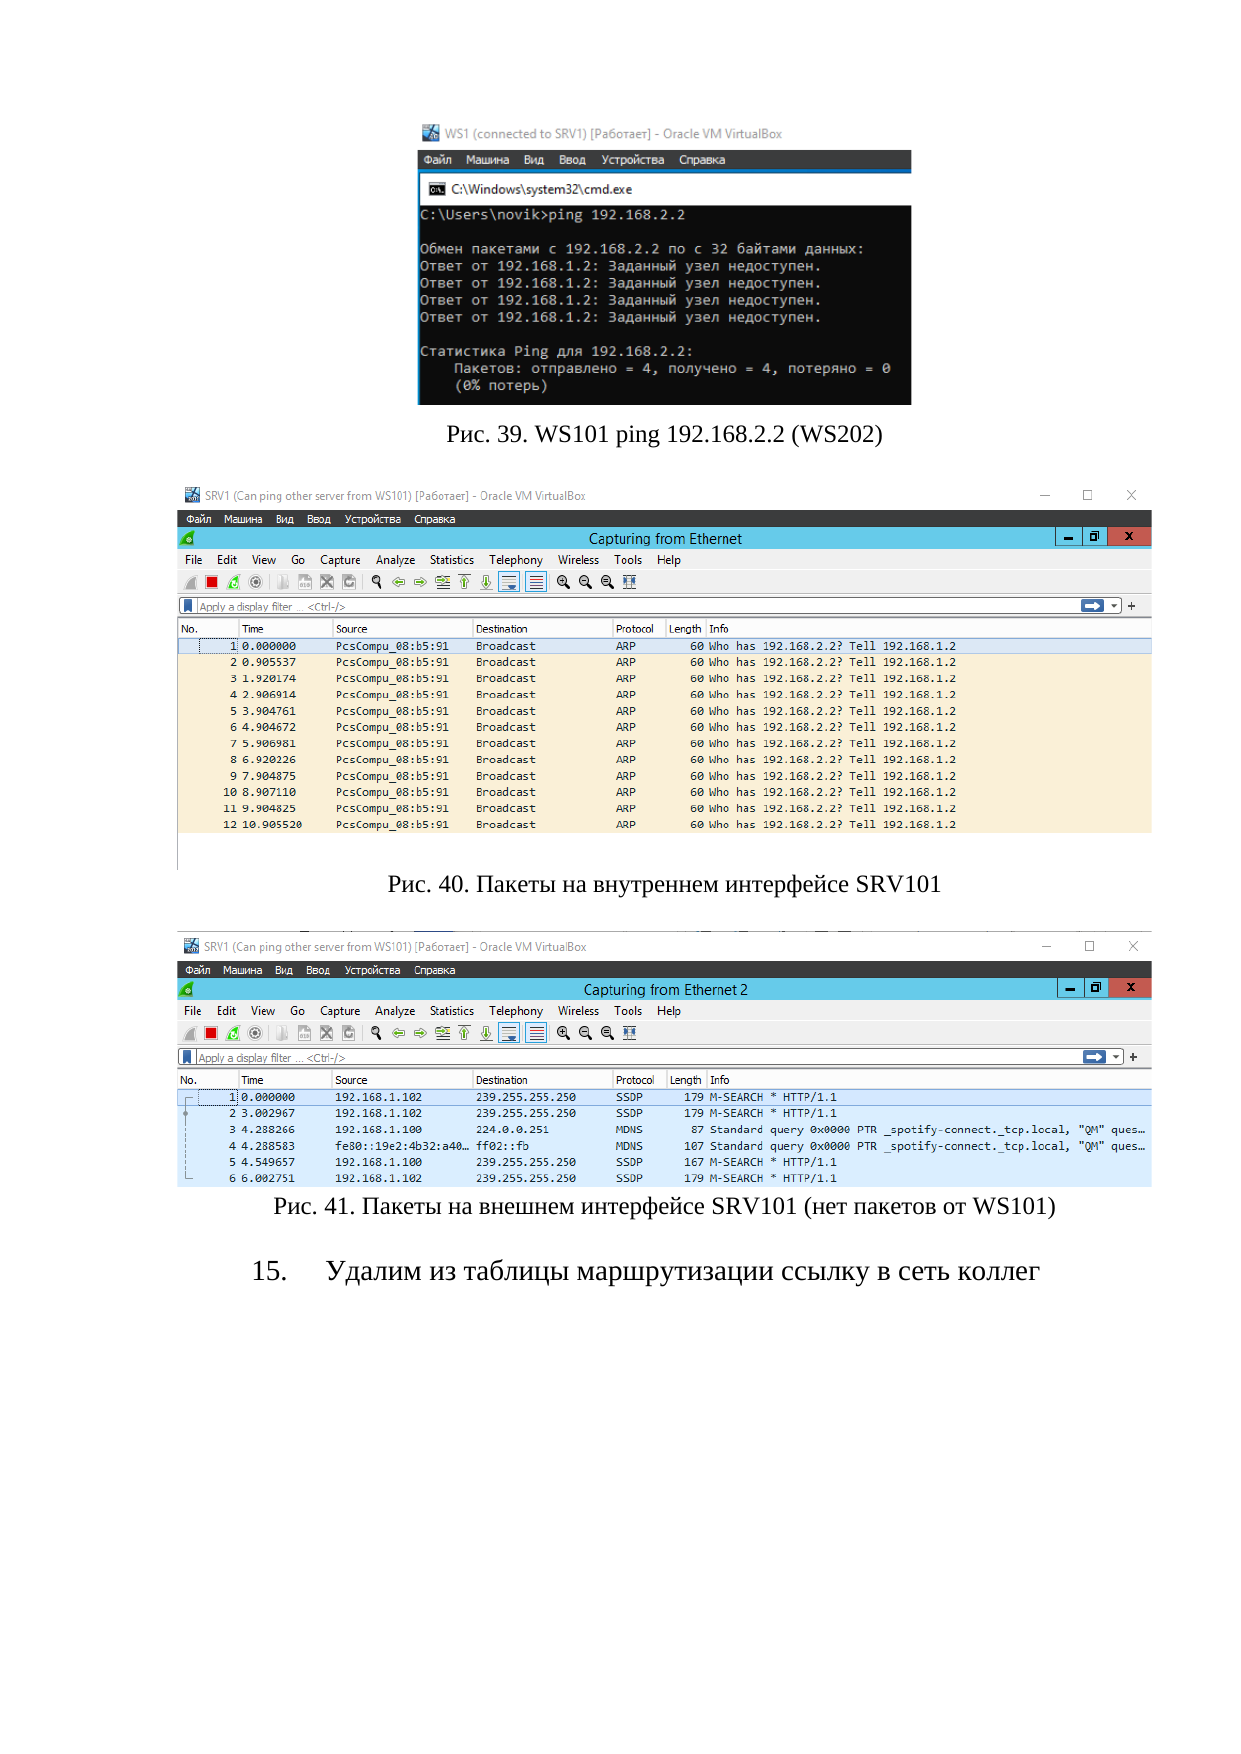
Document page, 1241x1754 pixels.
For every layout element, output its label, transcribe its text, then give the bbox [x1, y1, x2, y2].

picture [177, 931, 1152, 1191]
picture [417, 118, 912, 405]
list Удалим из таблицы маршрутизации ссылку в сеть коллег [177, 1253, 1152, 1287]
picture [177, 481, 1152, 870]
